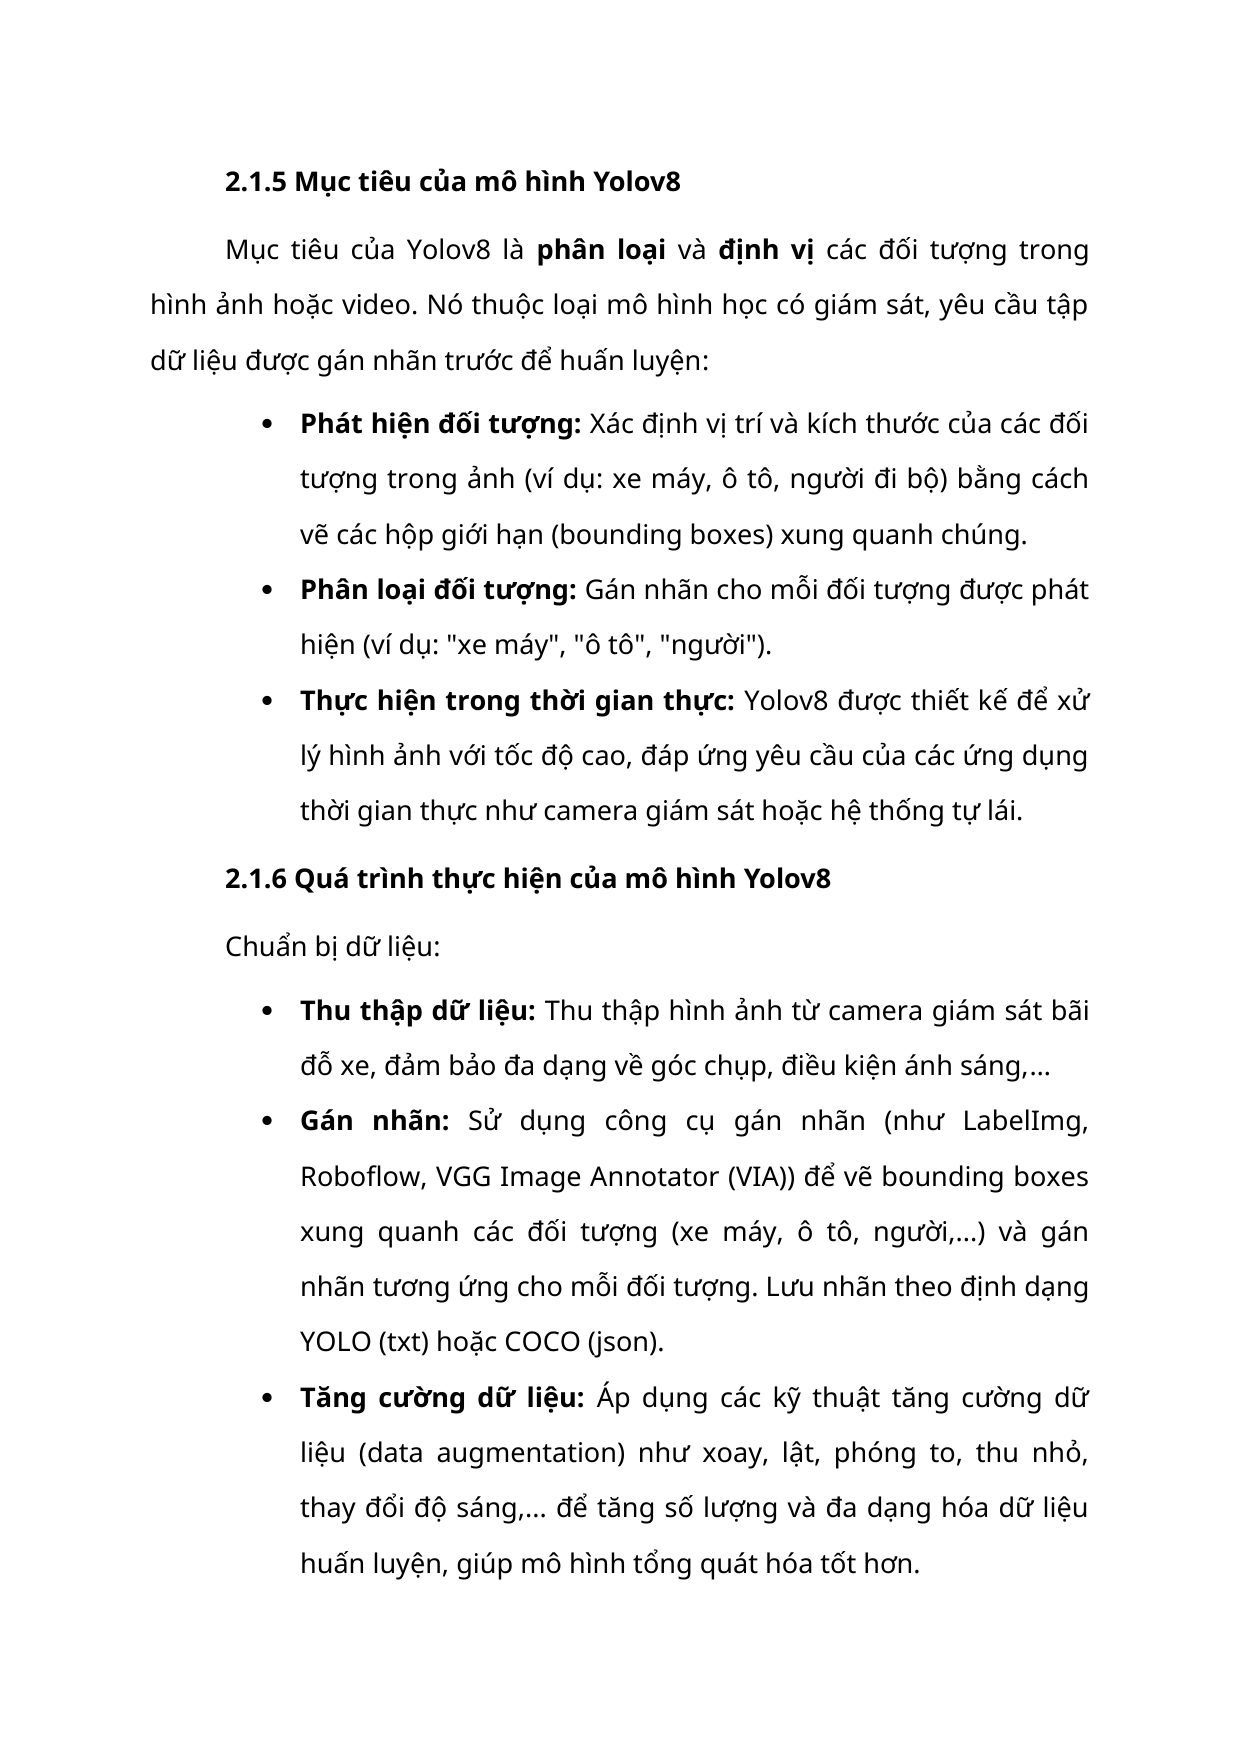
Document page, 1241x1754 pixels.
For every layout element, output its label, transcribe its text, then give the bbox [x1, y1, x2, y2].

list Tăng cường dữ liệu: Áp dụng các kỹ thuật tăng cường dữ liệu (data augmentation) như xoay, lật, phóng to, thu nhỏ, thay đổi độ sáng,... để tăng số lượng và đa dạng hóa dữ liệu huấn luyện, giúp mô hình tổng quát hóa tốt hơn. [262, 1378, 1090, 1581]
list Thu thập dữ liệu: Thu thập hình ảnh từ camera giám sát bãi đỗ xe, đảm bảo đa dạng về góc chụp, điều kiện ánh sáng,… [262, 991, 1090, 1083]
list Phân loại đối tượng: Gán nhãn cho mỗi đối tượng được phát hiện (ví dụ: "xe máy", "ô tô", "người"). [262, 571, 1090, 663]
text 2.1.5 Mục tiêu của mô hình Yolov8 [150, 162, 1090, 199]
list Thực hiện trong thời gian thực: Yolov8 được thiết kế để xử lý hình ảnh với tốc độ cao, đáp ứng yêu cầu của các ứng dụng thời gian thực như camera giám sát hoặc hệ thống tự lái. [262, 681, 1090, 829]
text 2.1.6 Quá trình thực hiện của mô hình Yolov8 [150, 859, 1090, 896]
text Mục tiêu của Yolov8 là phân loại và định vị các đối tượng trong hình ảnh hoặc video. Nó thuộc loại mô hình học có giám sát, yêu cầu tập dữ liệu được gán nhãn trước để huấn luyện: [150, 230, 1090, 378]
list Phát hiện đối tượng: Xác định vị trí và kích thước của các đối tượng trong ảnh (ví dụ: xe máy, ô tô, người đi bộ) bằng cách vẽ các hộp giới hạn (bounding boxes) xung quanh chúng. [262, 404, 1090, 552]
list Gán nhãn: Sử dụng công cụ gán nhãn (như LabelImg, Roboflow, VGG Image Annotator (VIA)) để vẽ bounding boxes xung quanh các đối tượng (xe máy, ô tô, người,...) và gán nhãn tương ứng cho mỗi đối tượng. Lưu nhãn theo định dạng YOLO (txt) hoặc COCO (json). [262, 1102, 1090, 1360]
text Chuẩn bị dữ liệu: [150, 927, 1090, 964]
